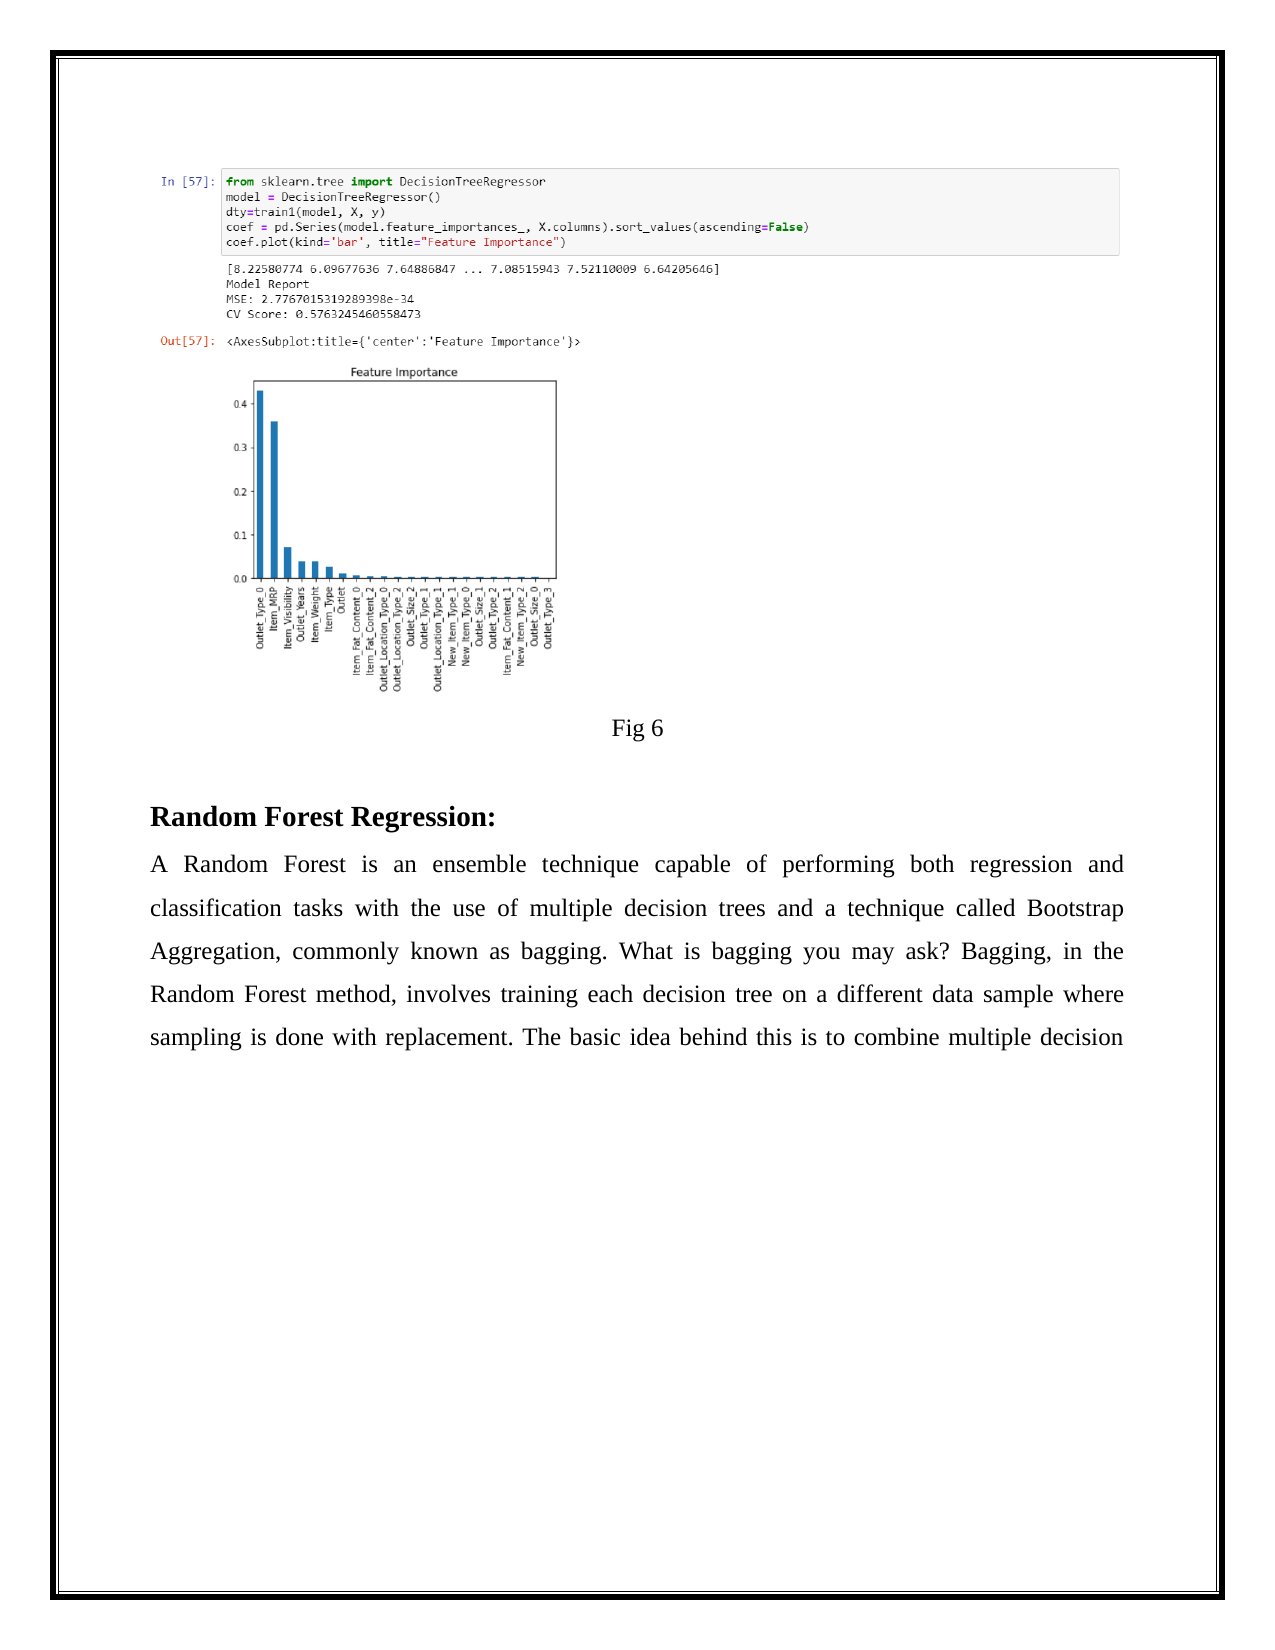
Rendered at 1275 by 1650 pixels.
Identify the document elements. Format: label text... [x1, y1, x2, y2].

text A Random Forest is an ensemble technique capable of performing both regression and classification tasks with the use of multiple decision trees and a technique called Bootstrap Aggregation, commonly known as bagging. What is bagging you may ask? Bagging, in the Random Forest method, involves training each decision tree on a different data sample where sampling is done with replacement. The basic idea behind this is to combine multiple decision trees in determining the final output rather than relying on individual decision trees [150, 849, 1125, 1051]
picture [150, 150, 1125, 699]
text Fig 6 [150, 713, 1125, 742]
text Random Forest Regression: [150, 799, 1125, 833]
